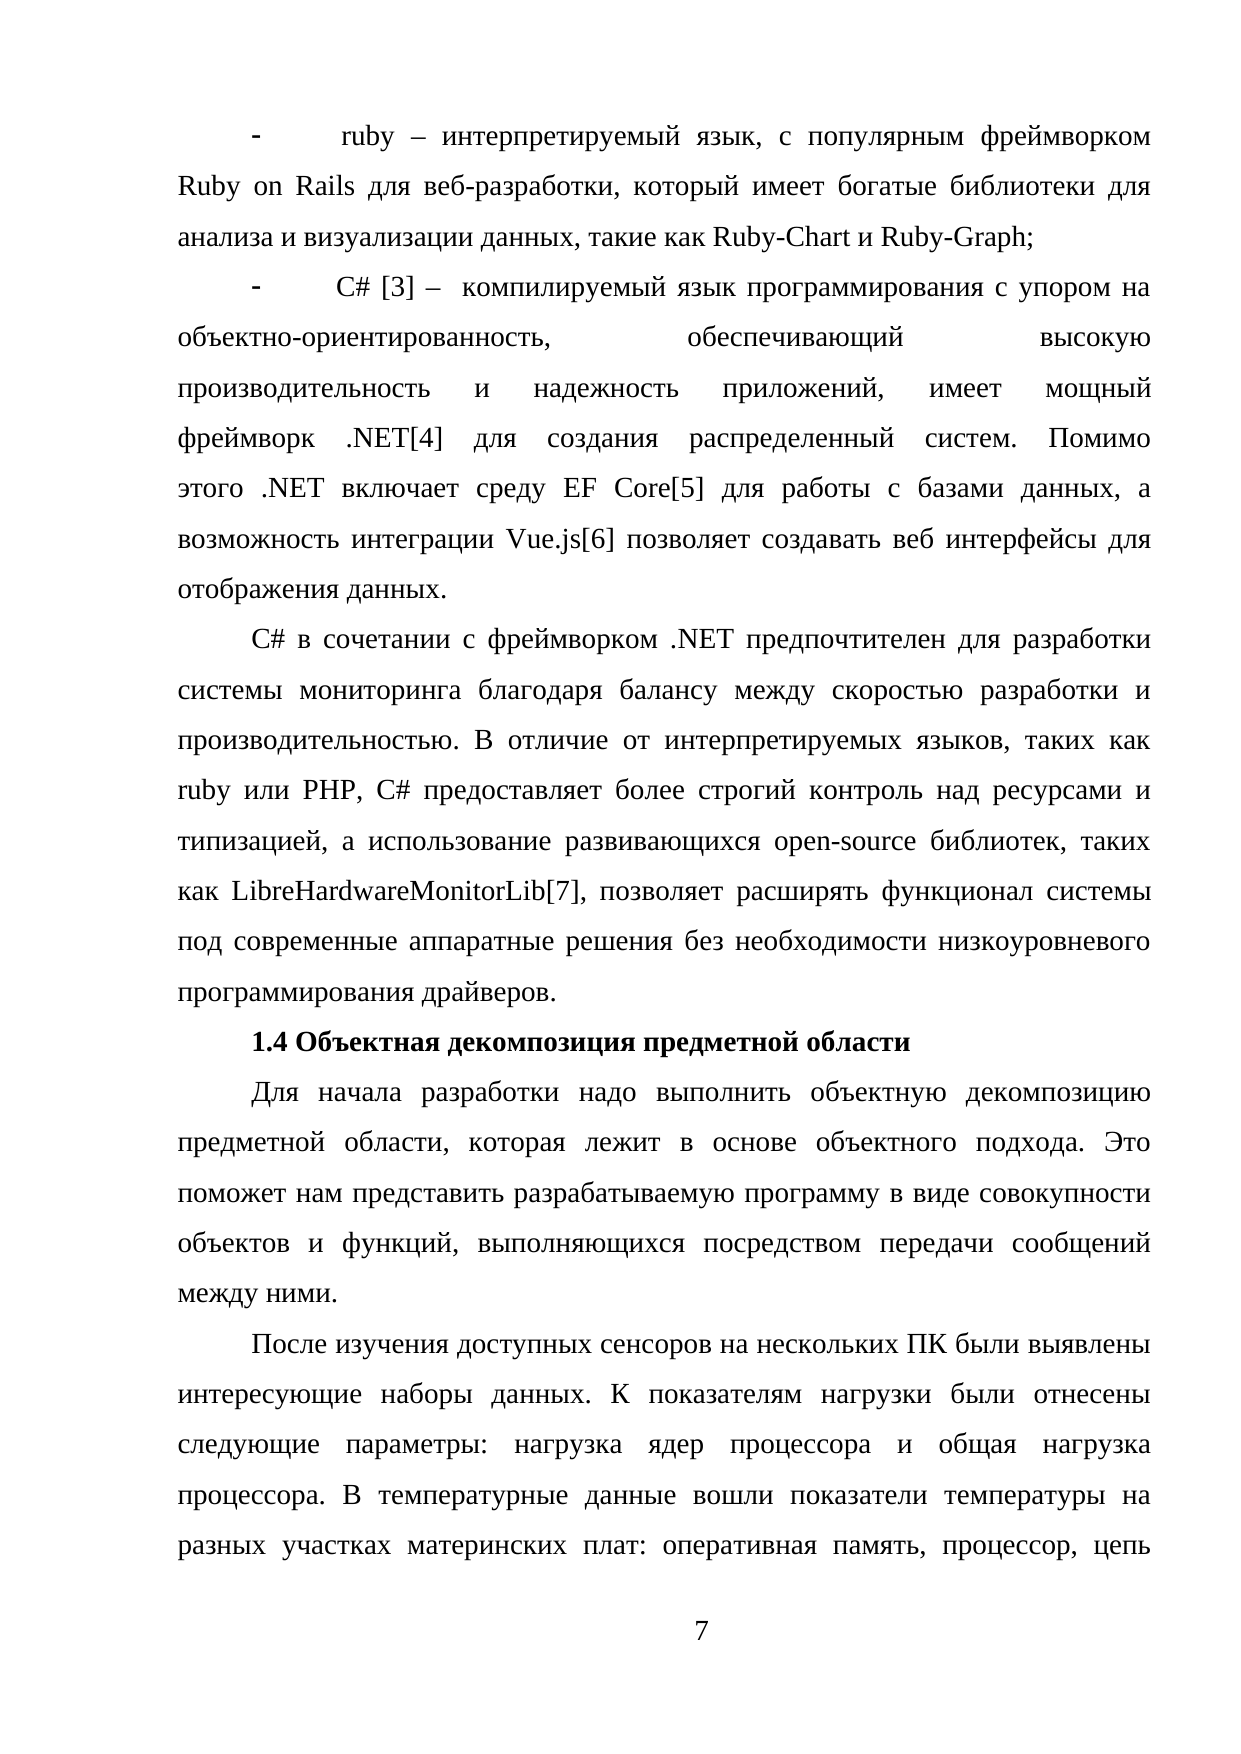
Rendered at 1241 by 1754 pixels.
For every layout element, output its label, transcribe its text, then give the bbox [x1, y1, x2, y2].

text C# в сочетании с фреймворком .NET предпочтителен для разработки системы мониторинга благодаря балансу между скоростью разработки и производительностью. В отличие от интерпретируемых языков, таких как ruby или PHP, C# предоставляет более строгий контроль над ресурсами и типизацией, а использование развивающихся open-source библиотек, таких как LibreHardwareMonitorLib[7], позволяет расширять функционал системы под современные аппаратные решения без необходимости низкоуровневого программирования драйверов. [177, 621, 1152, 1007]
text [177, 1326, 1152, 1561]
list C# [3] – компилируемый язык программирования с упором на объектно-ориентированность, обеспечивающий высокую производительность и надежность приложений, имеет мощный фреймворк .NET[4] для создания распределенный систем. Помимо этого .NET включает среду EF Core[5] для работы с базами данных, а возможность интеграции Vue.js[6] позволяет создавать веб интерфейсы для отображения данных. [177, 269, 1152, 605]
text Для начала разработки надо выполнить объектную декомпозицию предметной области, которая лежит в основе объектного подхода. Это поможет нам представить разрабатываемую программу в виде совокупности объектов и функций, выполняющихся посредством передачи сообщений между ними. [177, 1074, 1152, 1309]
list ruby – интерпретируемый язык, с популярным фреймворком Ruby on Rails для веб-разработки, который имеет богатые библиотеки для анализа и визуализации данных, такие как Ruby-Chart и Ruby-Graph; [177, 118, 1152, 252]
subtitle 1.4 Объектная декомпозиция предметной области [177, 1024, 1152, 1057]
